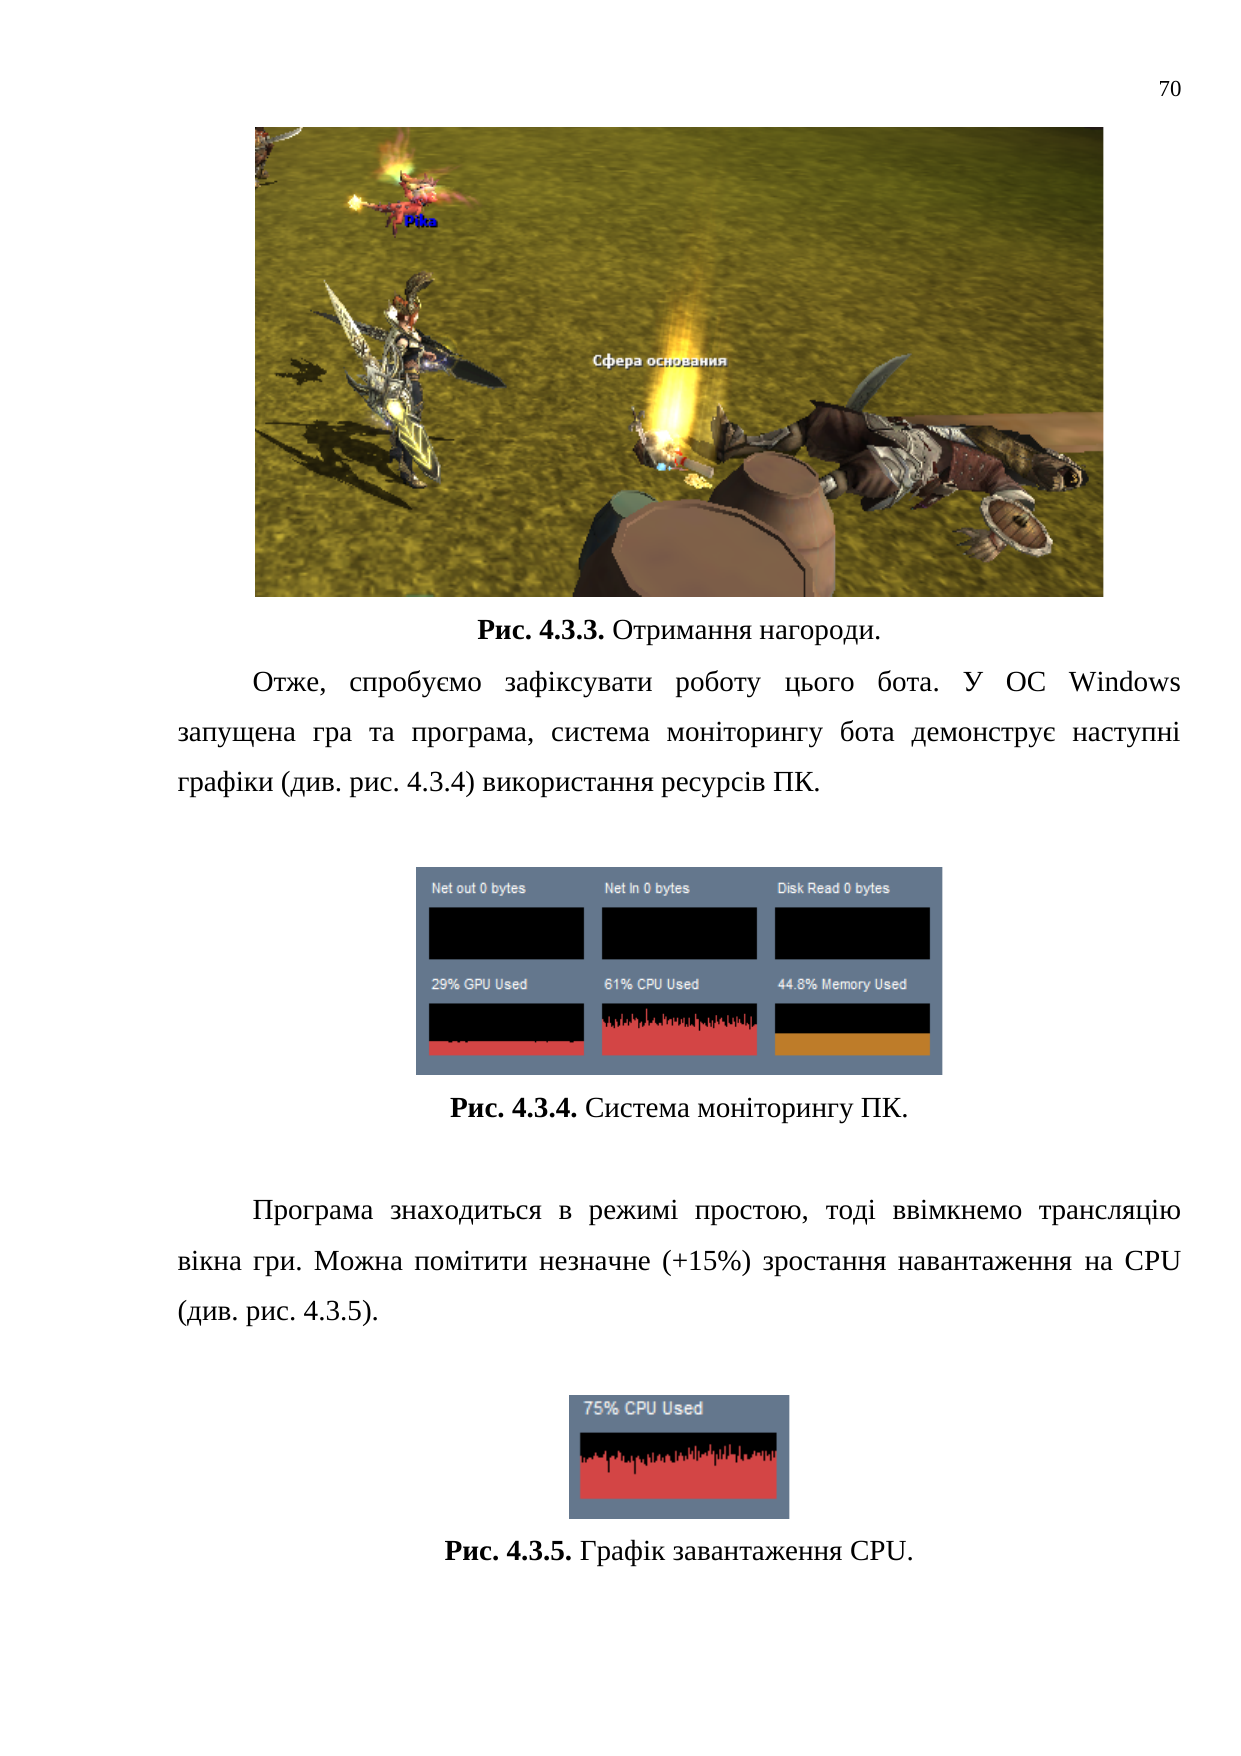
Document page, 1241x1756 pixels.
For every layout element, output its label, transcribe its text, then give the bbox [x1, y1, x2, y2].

text Отже, спробуємо зафіксувати роботу цього бота. У ОС Windows запущена гра та програма, система моніторингу бота демонструє наступні графіки (див. рис. 4.3.4) використання ресурсів ПК. [177, 664, 1181, 798]
picture [255, 127, 1104, 597]
text Рис. 4.3.3. Отримання нагороди. [177, 612, 1181, 646]
text Рис. 4.3.5. Графік завантаження CPU. [177, 1533, 1181, 1567]
text Програма знаходиться в режимі простою, тоді ввімкнемо трансляцію вікна гри. Можна помітити незначне (+15%) зростання навантаження на CPU (див. рис. 4.3.5). [177, 1192, 1181, 1327]
picture [416, 867, 943, 1075]
text Рис. 4.3.4. Система моніторингу ПК. [177, 1090, 1181, 1123]
picture [569, 1395, 790, 1519]
